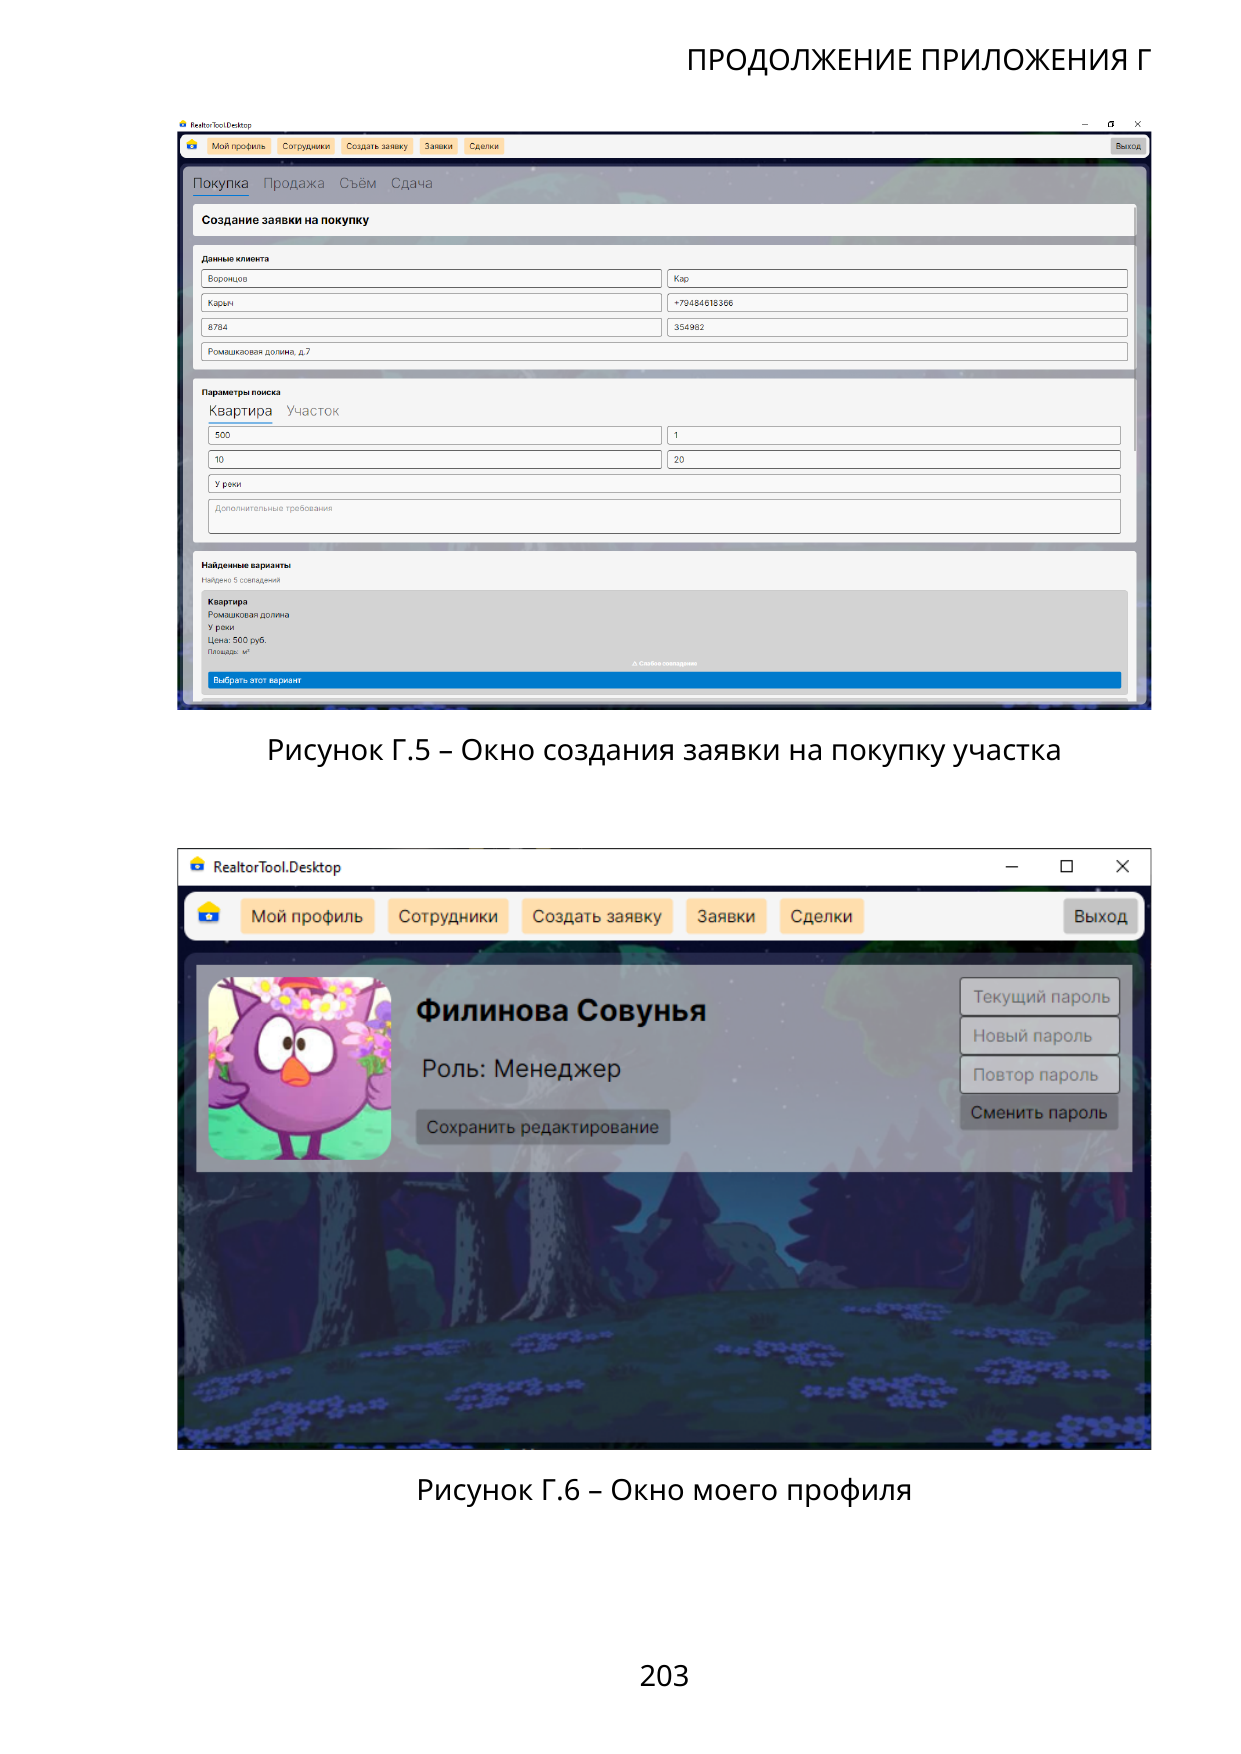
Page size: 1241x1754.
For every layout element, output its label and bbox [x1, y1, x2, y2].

picture [177, 118, 1152, 710]
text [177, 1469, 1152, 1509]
picture [177, 848, 1152, 1450]
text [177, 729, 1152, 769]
